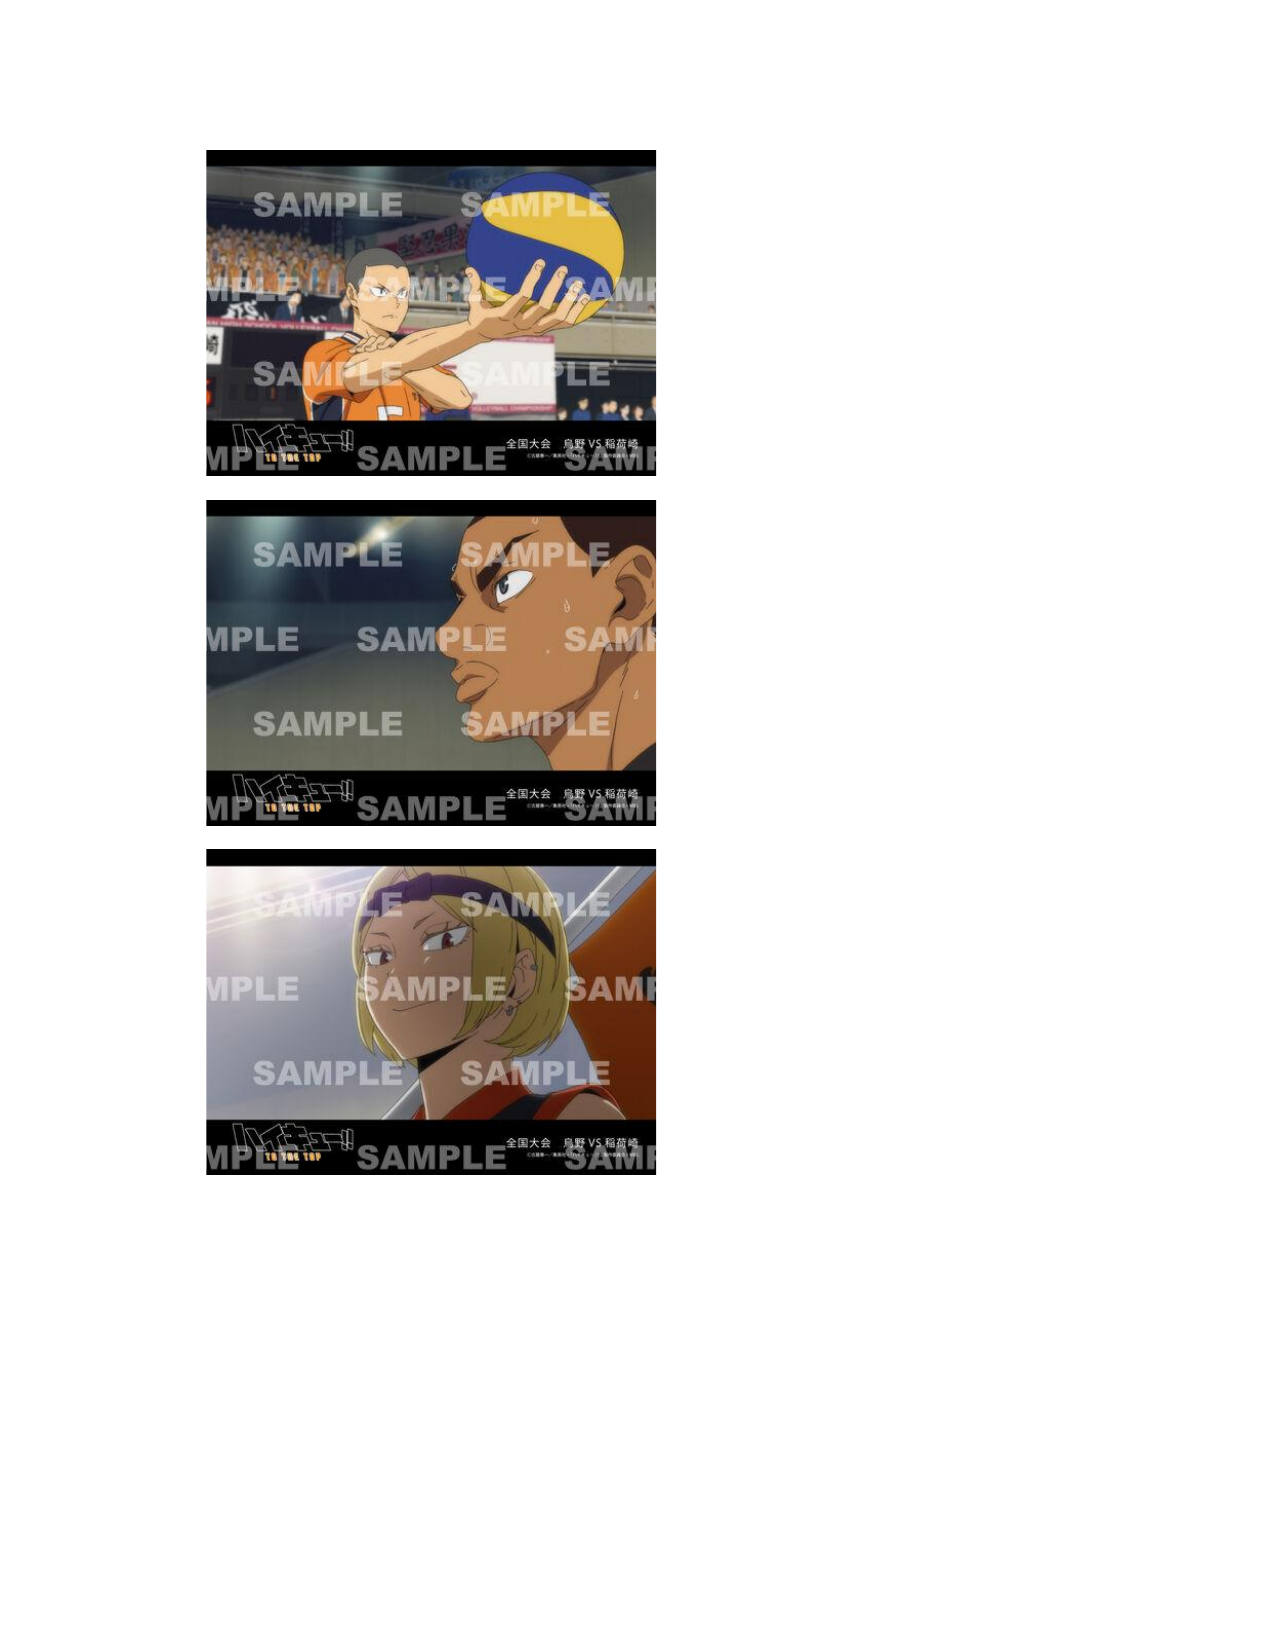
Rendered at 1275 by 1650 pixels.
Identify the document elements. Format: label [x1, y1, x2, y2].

picture [206, 849, 657, 1175]
picture [206, 150, 657, 476]
picture [206, 500, 657, 826]
